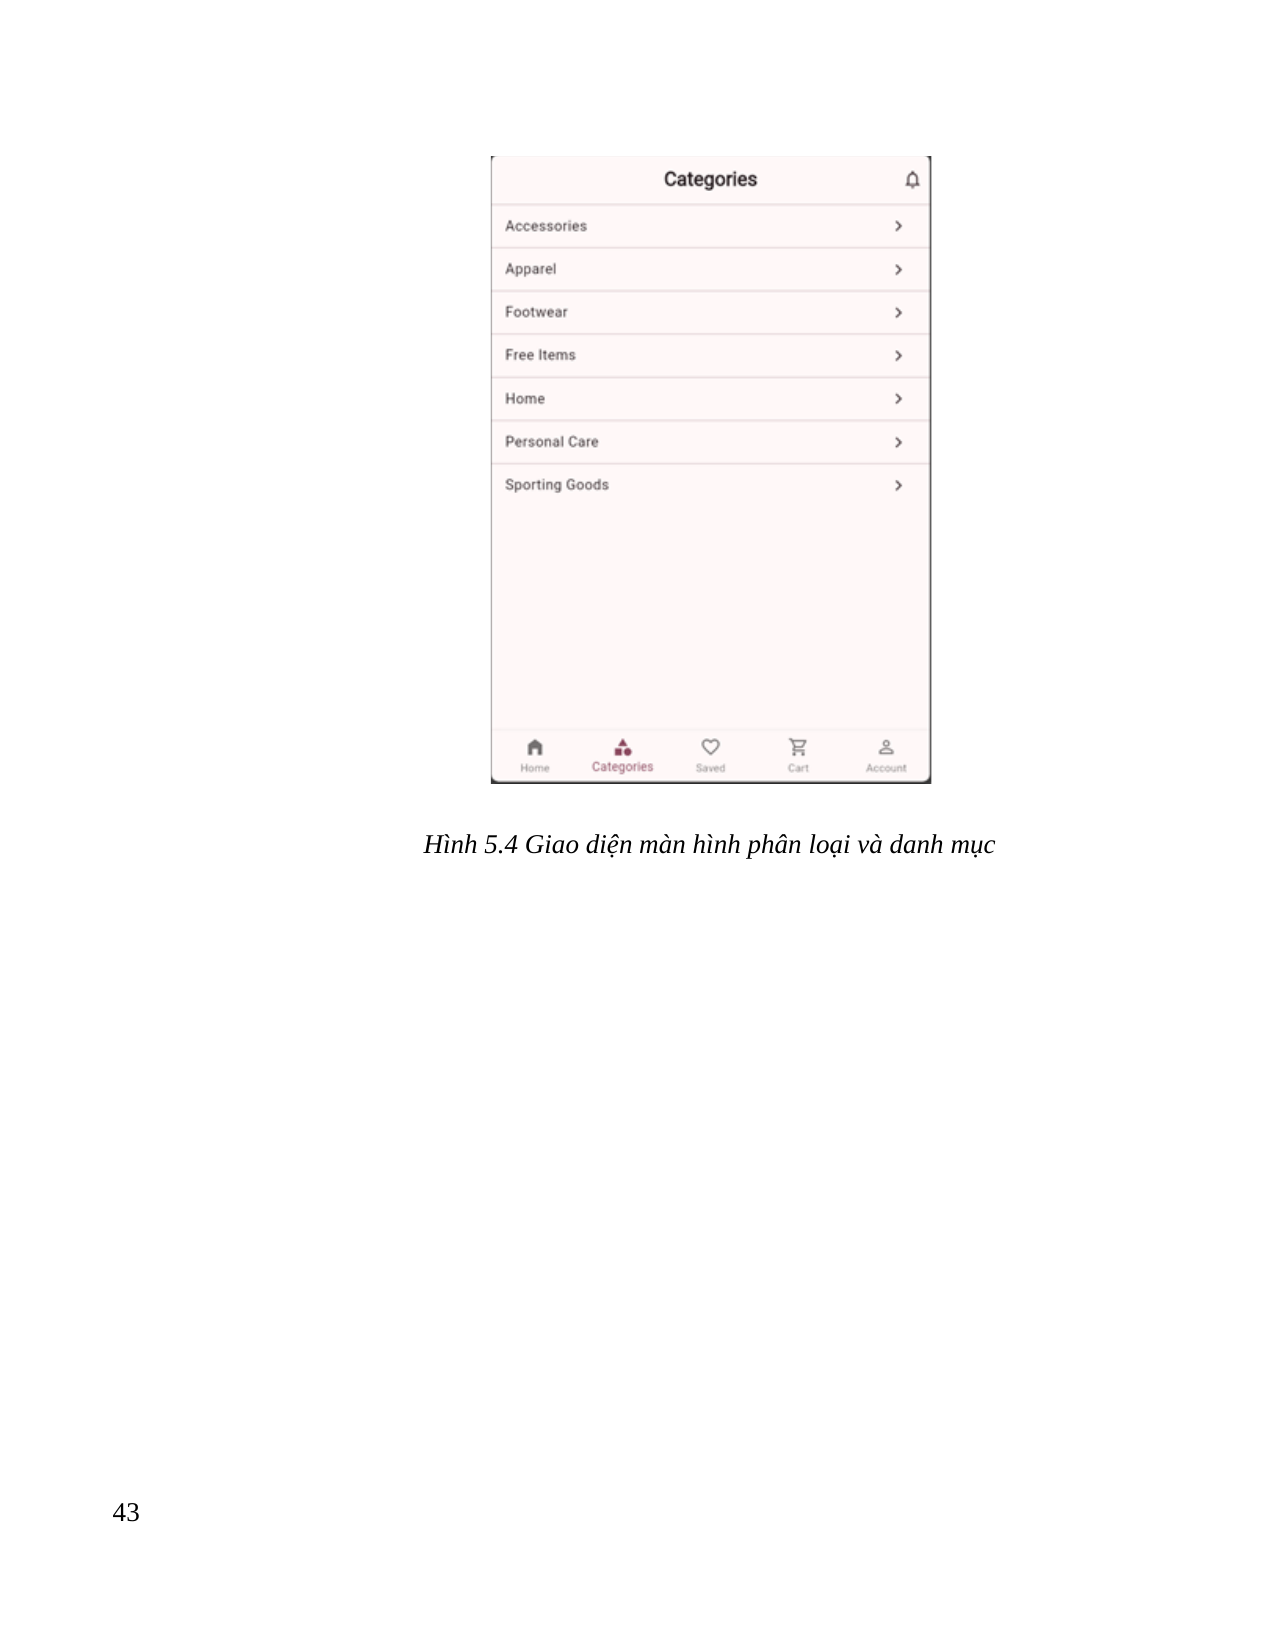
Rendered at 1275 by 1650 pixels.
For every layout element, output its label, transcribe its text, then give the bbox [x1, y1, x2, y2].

text Hình 5.4 Giao diện màn hình phân loại và danh mục [176, 828, 1157, 859]
picture [490, 156, 932, 784]
